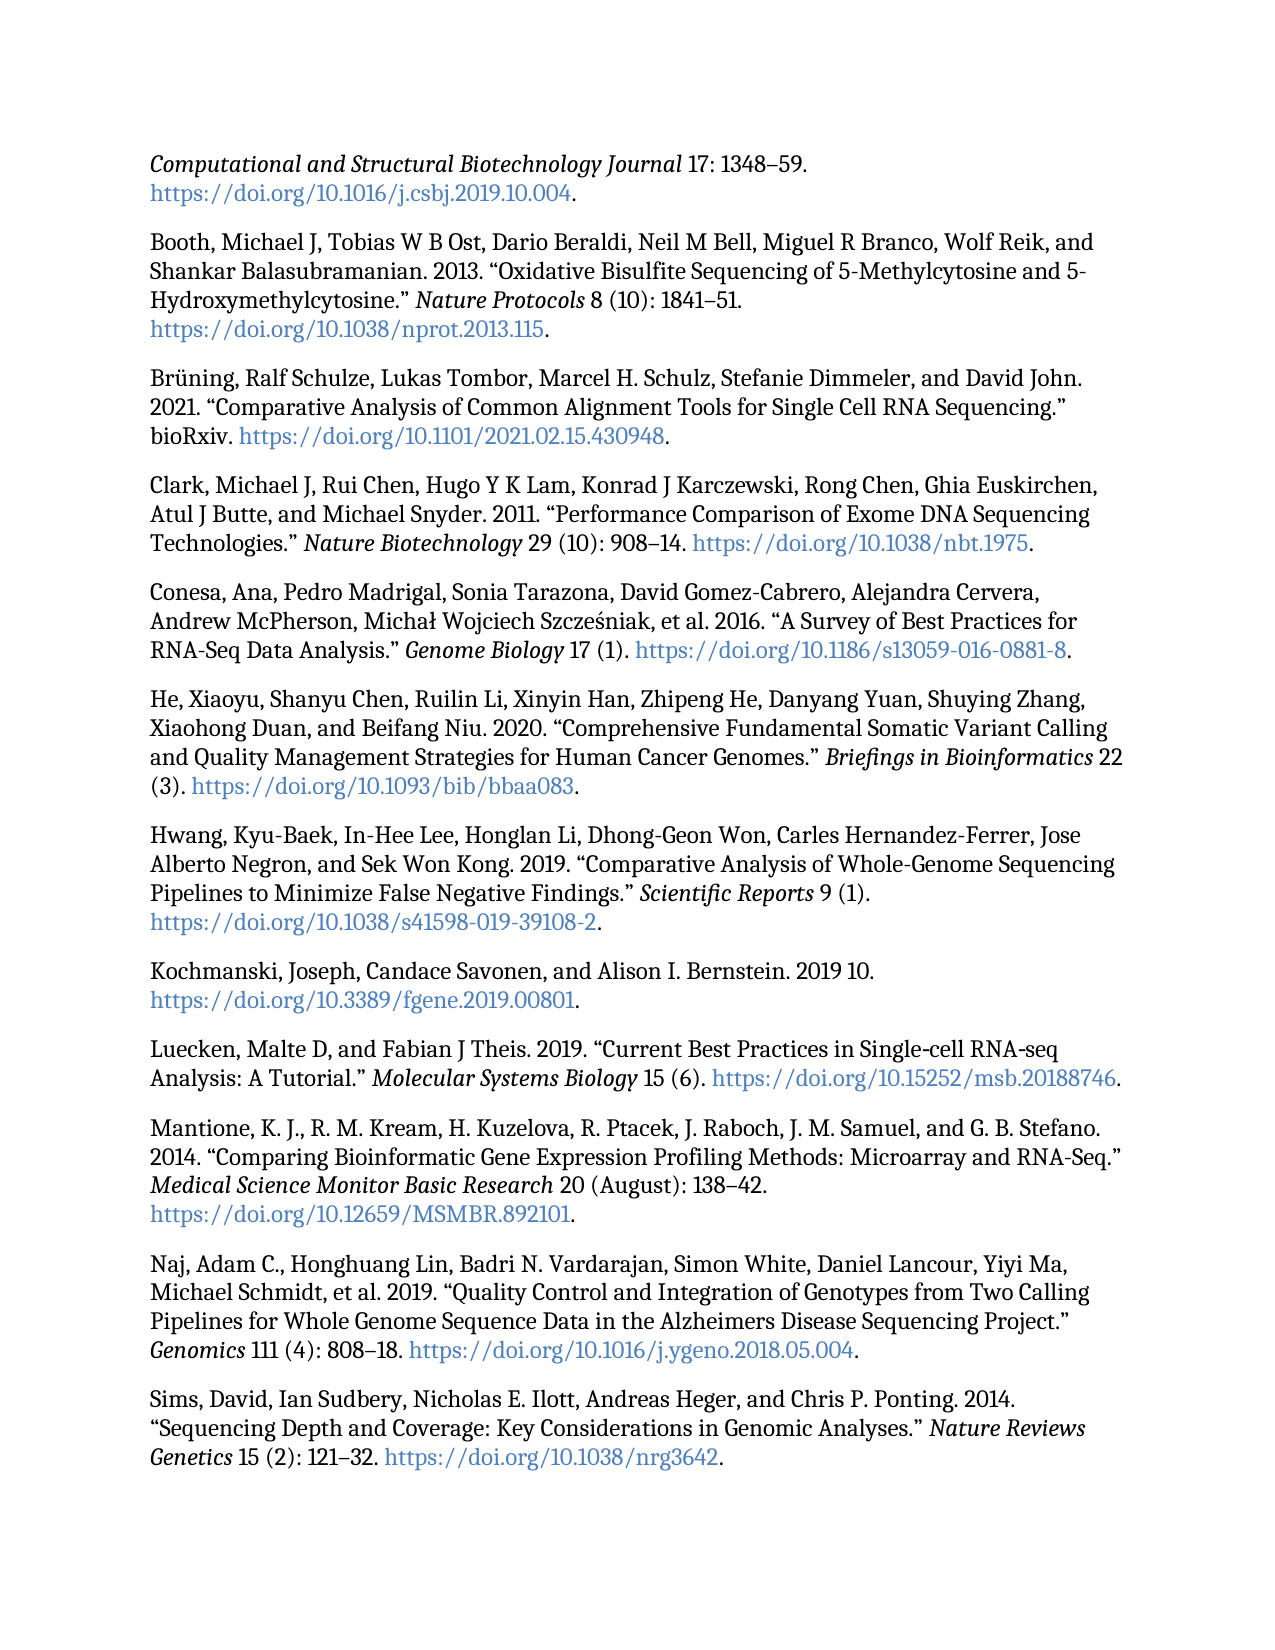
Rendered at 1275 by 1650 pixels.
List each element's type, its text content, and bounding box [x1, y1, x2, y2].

text Clark, Michael J, Rui Chen, Hugo Y K Lam, Konrad J Karczewski, Rong Chen, Ghia Euskirchen, Atul J Butte, and Michael Snyder. 2011. “Performance Comparison of Exome DNA Sequencing Technologies.” Nature Biotechnology 29 (10): 908–14. https://doi.org/10.1038/nbt.1975. [150, 471, 1125, 557]
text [150, 150, 1125, 207]
text He, Xiaoyu, Shanyu Chen, Ruilin Li, Xinyin Han, Zhipeng He, Danyang Yuan, Shuying Zhang, Xiaohong Duan, and Beifang Niu. 2020. “Comprehensive Fundamental Somatic Variant Calling and Quality Management Strategies for Human Cancer Genomes.” Briefings in Bioinformatics 22 (3). https://doi.org/10.1093/bib/bbaa083. [150, 685, 1125, 800]
text Conesa, Ana, Pedro Madrigal, Sonia Tarazona, David Gomez-Cabrero, Alejandra Cervera, Andrew McPherson, Michał Wojciech Szcześniak, et al. 2016. “A Survey of Best Practices for RNA-Seq Data Analysis.” Genome Biology 17 (1). https://doi.org/10.1186/s13059-016-0881-8. [150, 578, 1125, 664]
text Luecken, Malte D, and Fabian J Theis. 2019. “Current Best Practices in Single‐cell RNA‐seq Analysis: A Tutorial.” Molecular Systems Biology 15 (6). https://doi.org/10.15252/msb.20188746. [150, 1035, 1125, 1093]
text Brüning, Ralf Schulze, Lukas Tombor, Marcel H. Schulz, Stefanie Dimmeler, and David John. 2021. “Comparative Analysis of Common Alignment Tools for Single Cell RNA Sequencing.” bioRxiv. https://doi.org/10.1101/2021.02.15.430948. [150, 364, 1125, 450]
text Booth, Michael J, Tobias W B Ost, Dario Beraldi, Neil M Bell, Miguel R Branco, Wolf Reik, and Shankar Balasubramanian. 2013. “Oxidative Bisulfite Sequencing of 5-Methylcytosine and 5-Hydroxymethylcytosine.” Nature Protocols 8 (10): 1841–51. https://doi.org/10.1038/nprot.2013.115. [150, 228, 1125, 343]
text Kochmanski, Joseph, Candace Savonen, and Alison I. Bernstein. 2019 10. https://doi.org/10.3389/fgene.2019.00801. [150, 957, 1125, 1014]
text Hwang, Kyu-Baek, In-Hee Lee, Honglan Li, Dhong-Geon Won, Carles Hernandez-Ferrer, Jose Alberto Negron, and Sek Won Kong. 2019. “Comparative Analysis of Whole-Genome Sequencing Pipelines to Minimize False Negative Findings.” Scientific Reports 9 (1). https://doi.org/10.1038/s41598-019-39108-2. [150, 821, 1125, 936]
text Naj, Adam C., Honghuang Lin, Badri N. Vardarajan, Simon White, Daniel Lancour, Yiyi Ma, Michael Schmidt, et al. 2019. “Quality Control and Integration of Genotypes from Two Calling Pipelines for Whole Genome Sequence Data in the Alzheimers Disease Sequencing Project.” Genomics 111 (4): 808–18. https://doi.org/10.1016/j.ygeno.2018.05.004. [150, 1249, 1125, 1364]
text Sims, David, Ian Sudbery, Nicholas E. Ilott, Andreas Heger, and Chris P. Ponting. 2014. “Sequencing Depth and Coverage: Key Considerations in Genomic Analyses.” Nature Reviews Genetics 15 (2): 121–32. https://doi.org/10.1038/nrg3642. [150, 1385, 1125, 1472]
text Mantione, K. J., R. M. Kream, H. Kuzelova, R. Ptacek, J. Raboch, J. M. Samuel, and G. B. Stefano. 2014. “Comparing Bioinformatic Gene Expression Profiling Methods: Microarray and RNA-Seq.” Medical Science Monitor Basic Research 20 (August): 138–42. https://doi.org/10.12659/MSMBR.892101. [150, 1114, 1125, 1229]
